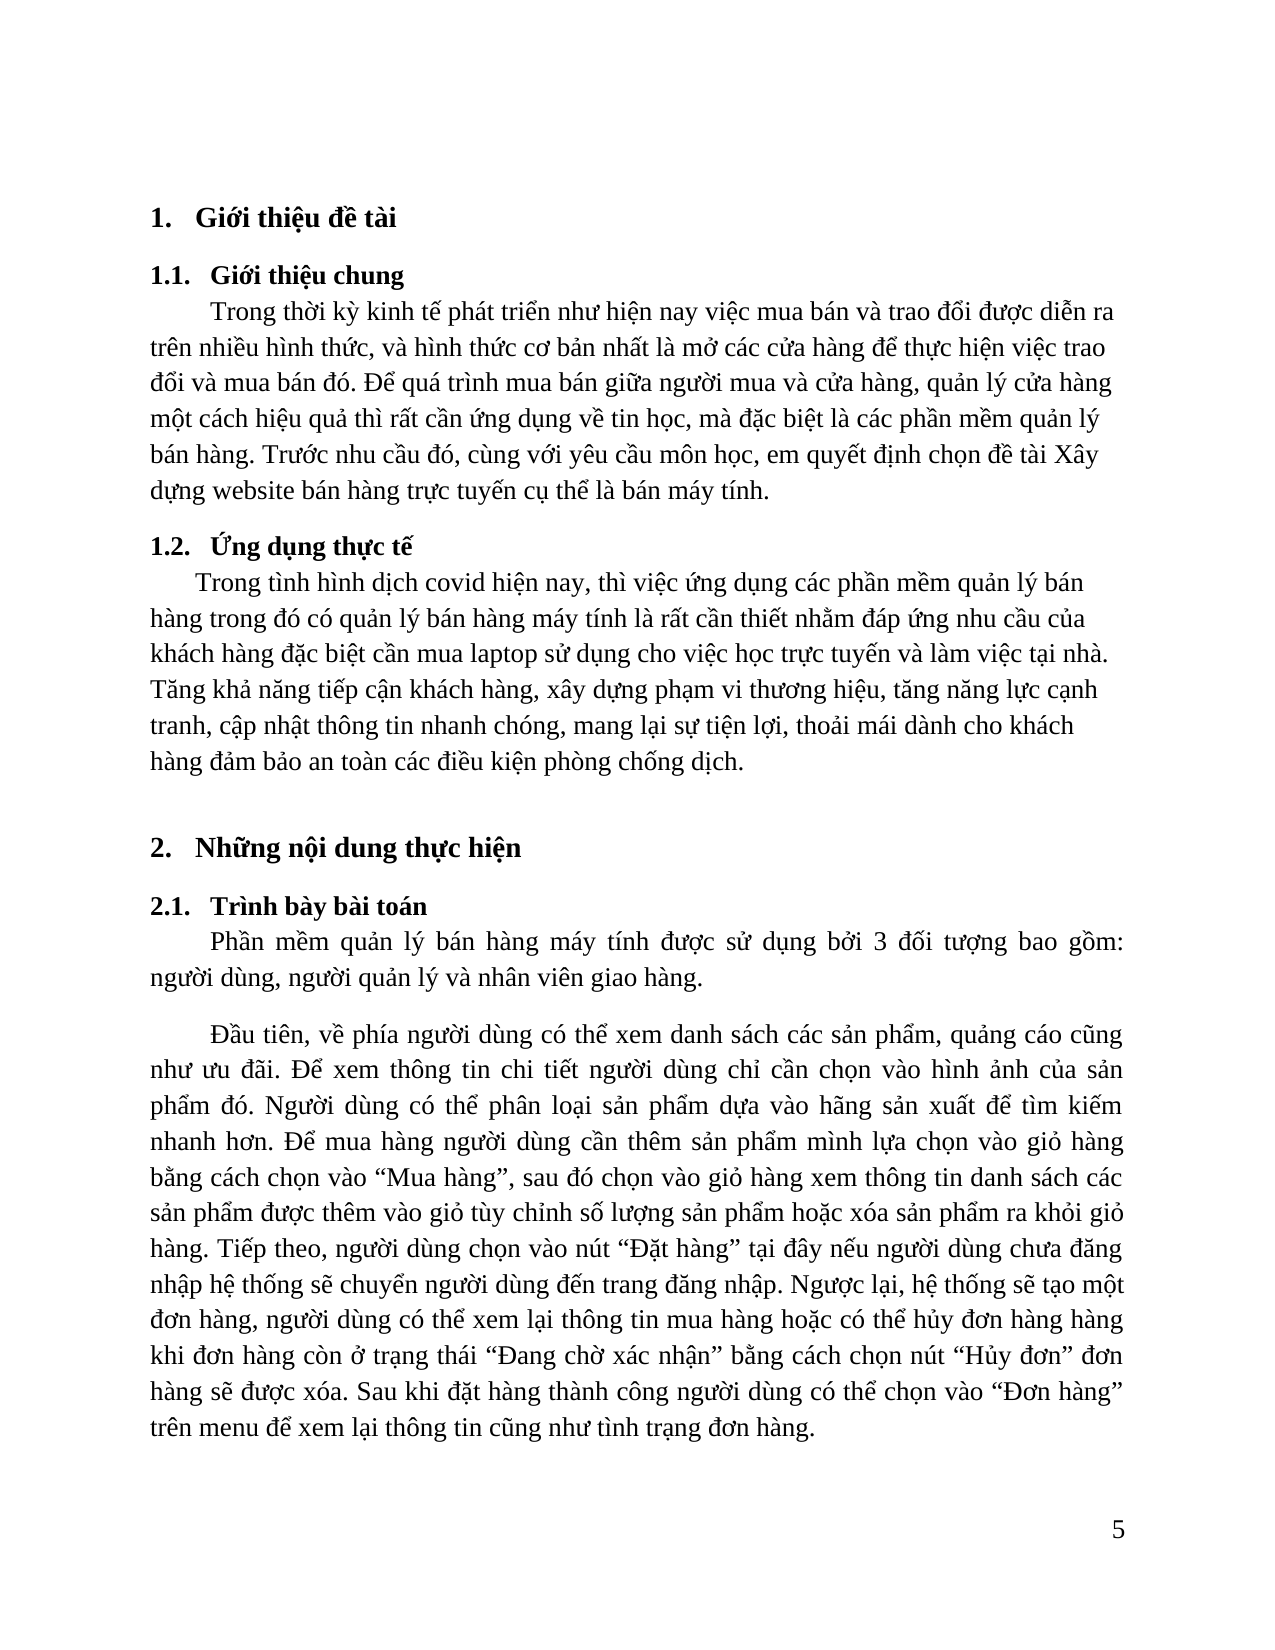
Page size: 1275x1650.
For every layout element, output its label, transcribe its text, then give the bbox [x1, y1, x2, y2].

subtitle Những nội dung thực hiện [150, 830, 1125, 864]
subtitle Giới thiệu đề tài [150, 200, 1125, 233]
text Đầu tiên, về phía người dùng có thể xem danh sách các sản phẩm, quảng cáo cũng như ưu đãi. Để xem thông tin chi tiết người dùng chỉ cần chọn vào hình ảnh của sản phẩm đó. Người dùng có thể phân loại sản phẩm dựa vào hãng sản xuất để tìm kiếm nhanh hơn. Để mua hàng người dùng cần thêm sản phẩm mình lựa chọn vào giỏ hàng bằng cách chọn vào “Mua hàng”, sau đó chọn vào giỏ hàng xem thông tin danh sách các sản phẩm được thêm vào giỏ tùy chỉnh số lượng sản phẩm hoặc xóa sản phẩm ra khỏi giỏ hàng. Tiếp theo, người dùng chọn vào nút “Đặt hàng” tại đây nếu người dùng chưa đăng nhập hệ thống sẽ chuyển người dùng đến trang đăng nhập. Ngược lại, hệ thống sẽ tạo một đơn hàng, người dùng có thể xem lại thông tin mua hàng hoặc có thể hủy đơn hàng hàng khi đơn hàng còn ở trạng thái “Đang chờ xác nhận” bằng cách chọn nút “Hủy đơn” đơn hàng sẽ được xóa. Sau khi đặt hàng thành công người dùng có thể chọn vào “Đơn hàng” trên menu để xem lại thông tin cũng như tình trạng đơn hàng. [150, 1018, 1125, 1442]
text Trong tình hình dịch covid hiện nay, thì việc ứng dụng các phần mềm quản lý bán hàng trong đó có quản lý bán hàng máy tính là rất cần thiết nhằm đáp ứng nhu cầu của khách hàng đặc biệt cần mua laptop sử dụng cho việc học trực tuyến và làm việc tại nhà. Tăng khả năng tiếp cận khách hàng, xây dựng phạm vi thương hiệu, tăng năng lực cạnh tranh, cập nhật thông tin nhanh chóng, mang lại sự tiện lợi, thoải mái dành cho khách hàng đảm bảo an toàn các điều kiện phòng chống dịch. [150, 566, 1125, 776]
text Trong thời kỳ kinh tế phát triển như hiện nay việc mua bán và trao đổi được diễn ra trên nhiều hình thức, và hình thức cơ bản nhất là mở các cửa hàng để thực hiện việc trao đổi và mua bán đó. Để quá trình mua bán giữa người mua và cửa hàng, quản lý cửa hàng một cách hiệu quả thì rất cần ứng dụng về tin học, mà đặc biệt là các phần mềm quản lý bán hàng. Trước nhu cầu đó, cùng với yêu cầu môn học, em quyết định chọn đề tài Xây dựng website bán hàng trực tuyến cụ thể là bán máy tính. [150, 295, 1125, 505]
subtitle Giới thiệu chung [150, 259, 1125, 291]
subtitle Ứng dụng thực tế [150, 530, 1125, 561]
text Phần mềm quản lý bán hàng máy tính được sử dụng bởi 3 đối tượng bao gồm: người dùng, người quản lý và nhân viên giao hàng. [150, 926, 1125, 992]
subtitle Trình bày bài toán [150, 890, 1125, 921]
